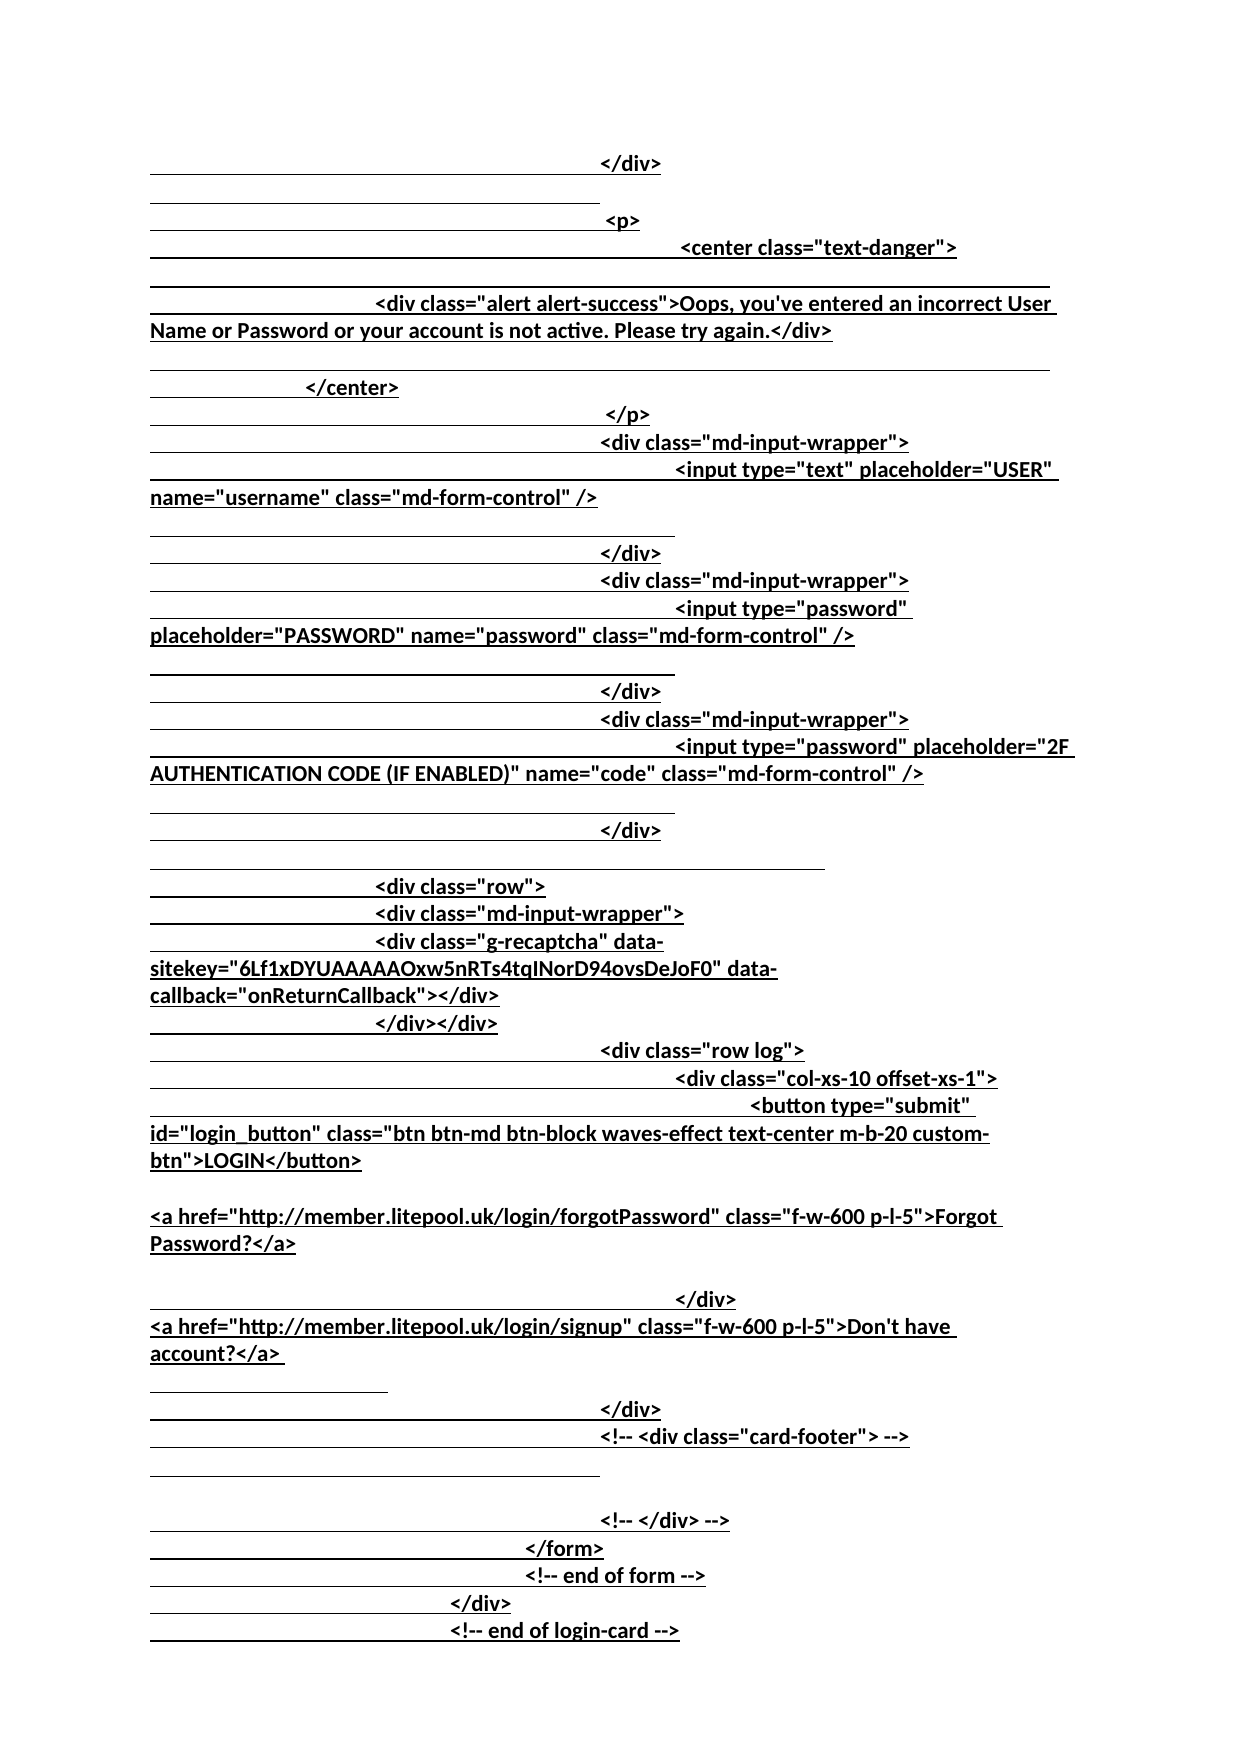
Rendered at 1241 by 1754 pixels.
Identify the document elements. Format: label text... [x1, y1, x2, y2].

text </form> [150, 1534, 1083, 1562]
text <div class="md-input-wrapper"> [150, 900, 1083, 927]
text <!-- </div> --> [150, 1507, 1083, 1534]
text <button type="submit" id="login_button" class="btn btn-md btn-block waves-effect text-center m-b-20 custom-btn">LOGIN</button> [150, 1092, 1083, 1174]
text <div class="md-input-wrapper"> [150, 705, 1083, 733]
text <div class="row"> [150, 872, 1083, 900]
text </div> [150, 1589, 1083, 1617]
text </div> [150, 678, 1083, 705]
text </div> [150, 1396, 1083, 1423]
text <a href="http://member.litepool.uk/login/signup" class="f-w-600 p-l-5">Don't have account?</a> [150, 1312, 1083, 1367]
text <center class="text-danger"> [150, 233, 1083, 261]
text <input type="password" placeholder="PASSWORD" name="password" class="md-form-control" /> [150, 594, 1083, 649]
text <div class="md-input-wrapper"> [150, 428, 1083, 456]
text <a href="http://member.litepool.uk/login/forgotPassword" class="f-w-600 p-l-5">Forgot Password?</a> [150, 1202, 1083, 1257]
text <!-- <div class="card-footer"> --> [150, 1423, 1083, 1450]
text <p> [150, 206, 1083, 233]
text <div class="row log"> [150, 1037, 1083, 1064]
text <div class="g-recaptcha" data-sitekey="6Lf1xDYUAAAAAOxw5nRTs4tqINorD94ovsDeJoF0" data-callback="onReturnCallback"></div> [150, 927, 1083, 1009]
text <!-- end of form --> [150, 1562, 1083, 1589]
text <div class="col-xs-10 offset-xs-1"> [150, 1064, 1083, 1092]
text </div> [150, 539, 1083, 567]
text </div> [150, 150, 1083, 177]
text <div class="alert alert-success">Oops, you've entered an incorrect User Name or Password or your account is not active. Please try again.</div> [150, 261, 1083, 345]
text </div> [150, 1285, 1083, 1312]
text </center> [150, 345, 1083, 401]
text </div> [150, 816, 1083, 844]
text <!-- end of login-card --> [150, 1617, 1083, 1644]
text <input type="text" placeholder="USER" name="username" class="md-form-control" /> [150, 456, 1083, 511]
text <input type="password" placeholder="2F AUTHENTICATION CODE (IF ENABLED)" name="code" class="md-form-control" /> [150, 733, 1083, 787]
text <div class="md-input-wrapper"> [150, 567, 1083, 594]
text </div></div> [150, 1009, 1083, 1037]
text </p> [150, 401, 1083, 428]
